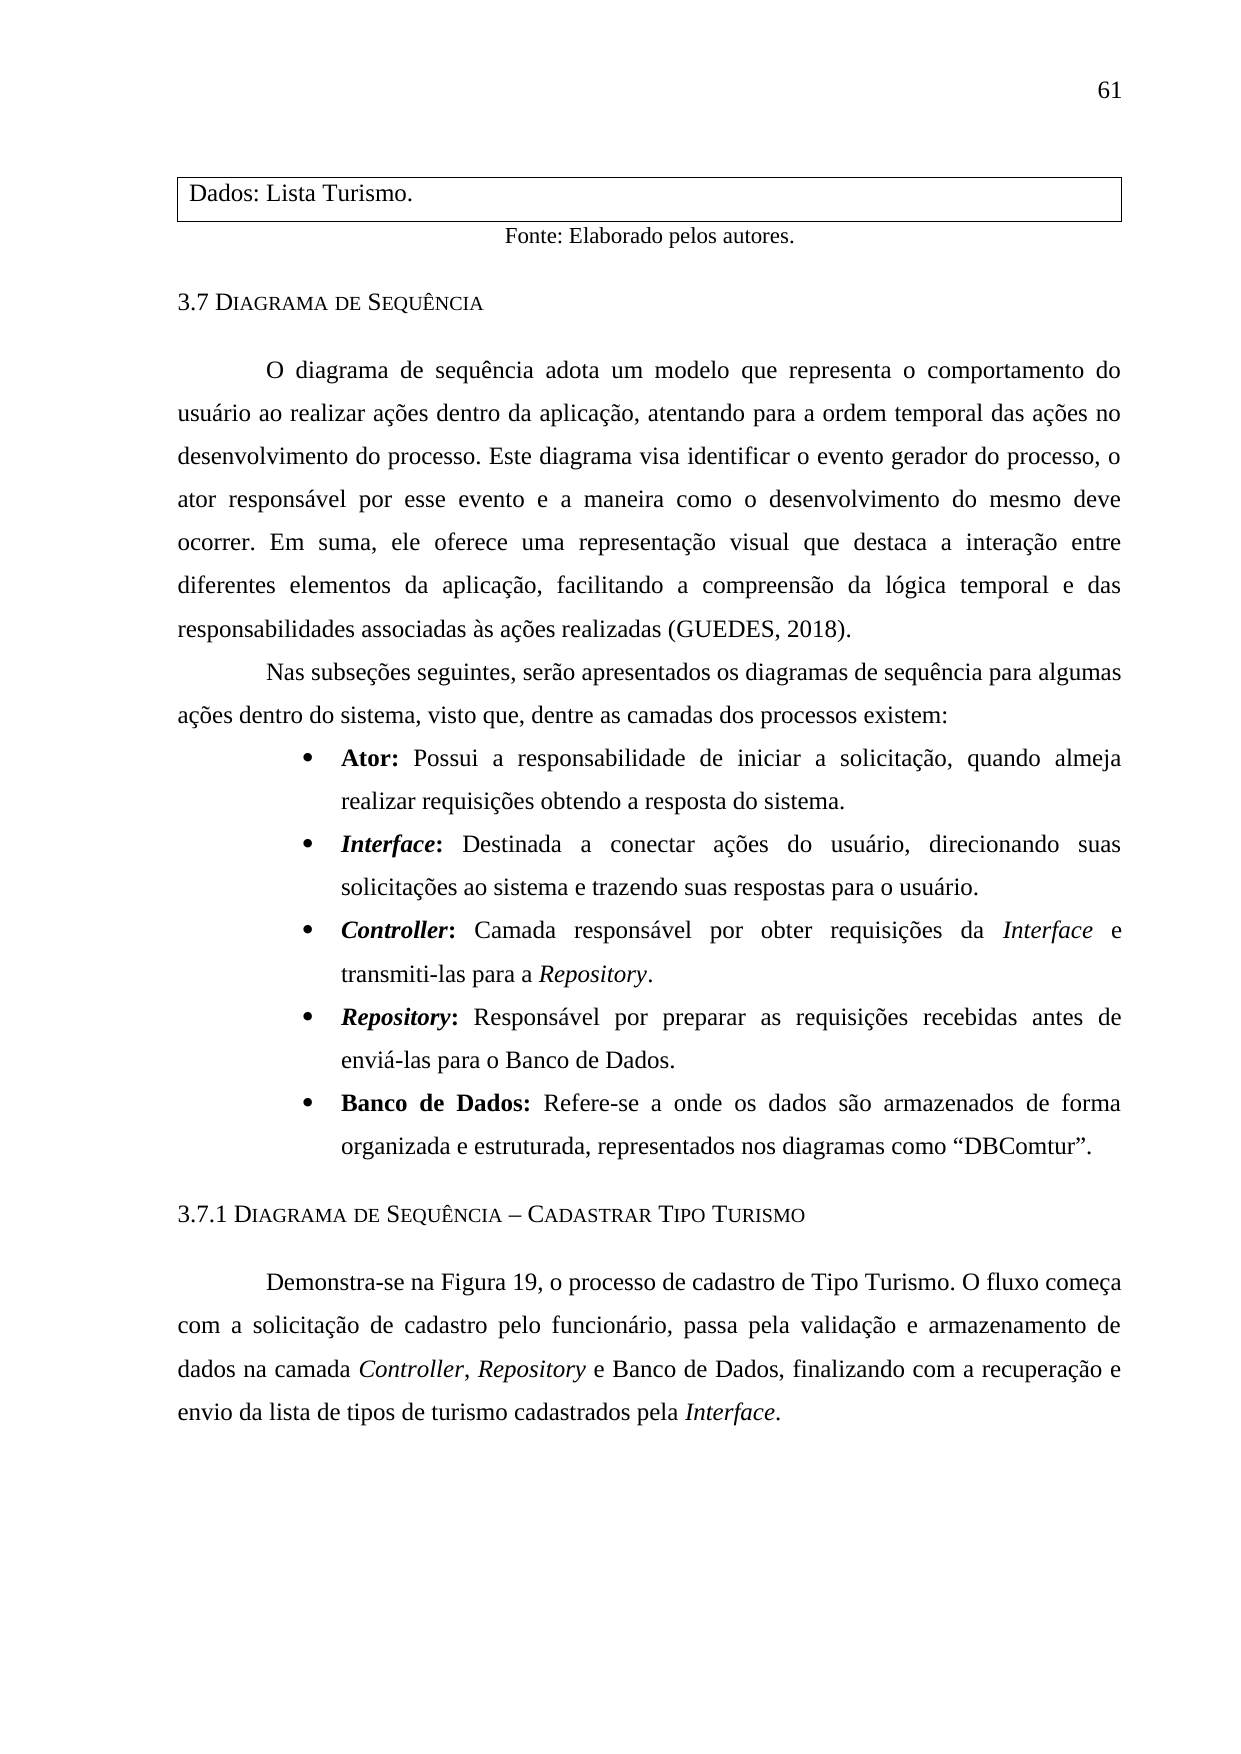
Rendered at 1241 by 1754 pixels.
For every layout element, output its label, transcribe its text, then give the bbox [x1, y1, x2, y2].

list Controller: Camada responsável por obter requisições da Interface e transmiti-las para a Repository. [303, 916, 1122, 987]
subtitle 3.7 Diagrama de Sequência [177, 287, 1122, 316]
text Nas subseções seguintes, serão apresentados os diagramas de sequência para algumas ações dentro do sistema, visto que, dentre as camadas dos processos existem: [177, 657, 1122, 729]
list Ator: Possui a responsabilidade de iniciar a solicitação, quando almeja realizar requisições obtendo a resposta do sistema. [303, 743, 1122, 815]
text Demonstra-se na Figura 19, o processo de cadastro de Tipo Turismo. O fluxo começa com a solicitação de cadastro pelo funcionário, passa pela validação e armazenamento de dados na camada Controller, Repository e Banco de Dados, finalizando com a recuperação e envio da lista de tipos de turismo cadastrados pela Interface. [177, 1267, 1122, 1426]
text O diagrama de sequência adota um modelo que representa o comportamento do usuário ao realizar ações dentro da aplicação, atentando para a ordem temporal das ações no desenvolvimento do processo. Este diagrama visa identificar o evento gerador do processo, o ator responsável por esse evento e a maneira como o desenvolvimento do mesmo deve ocorrer. Em suma, ele oferece uma representação visual que destaca a interação entre diferentes elementos da aplicação, facilitando a compreensão da lógica temporal e das responsabilidades associadas às ações realizadas (GUEDES, 2018). [177, 355, 1122, 642]
list Interface: Destinada a conectar ações do usuário, direcionando suas solicitações ao sistema e trazendo suas respostas para o usuário. [303, 829, 1122, 901]
list Repository: Responsável por preparar as requisições recebidas antes de enviá-las para o Banco de Dados. [303, 1002, 1122, 1074]
text Fonte: Elaborado pelos autores. [177, 222, 1122, 249]
subtitle 3.7.1 Diagrama de Sequência – Cadastrar Tipo Turismo [177, 1199, 1122, 1228]
list Banco de Dados: Refere-se a onde os dados são armazenados de forma organizada e estruturada, representados nos diagramas como “DBComtur”. [303, 1088, 1122, 1160]
table_cell Dados: Lista Turismo. [178, 178, 1121, 221]
